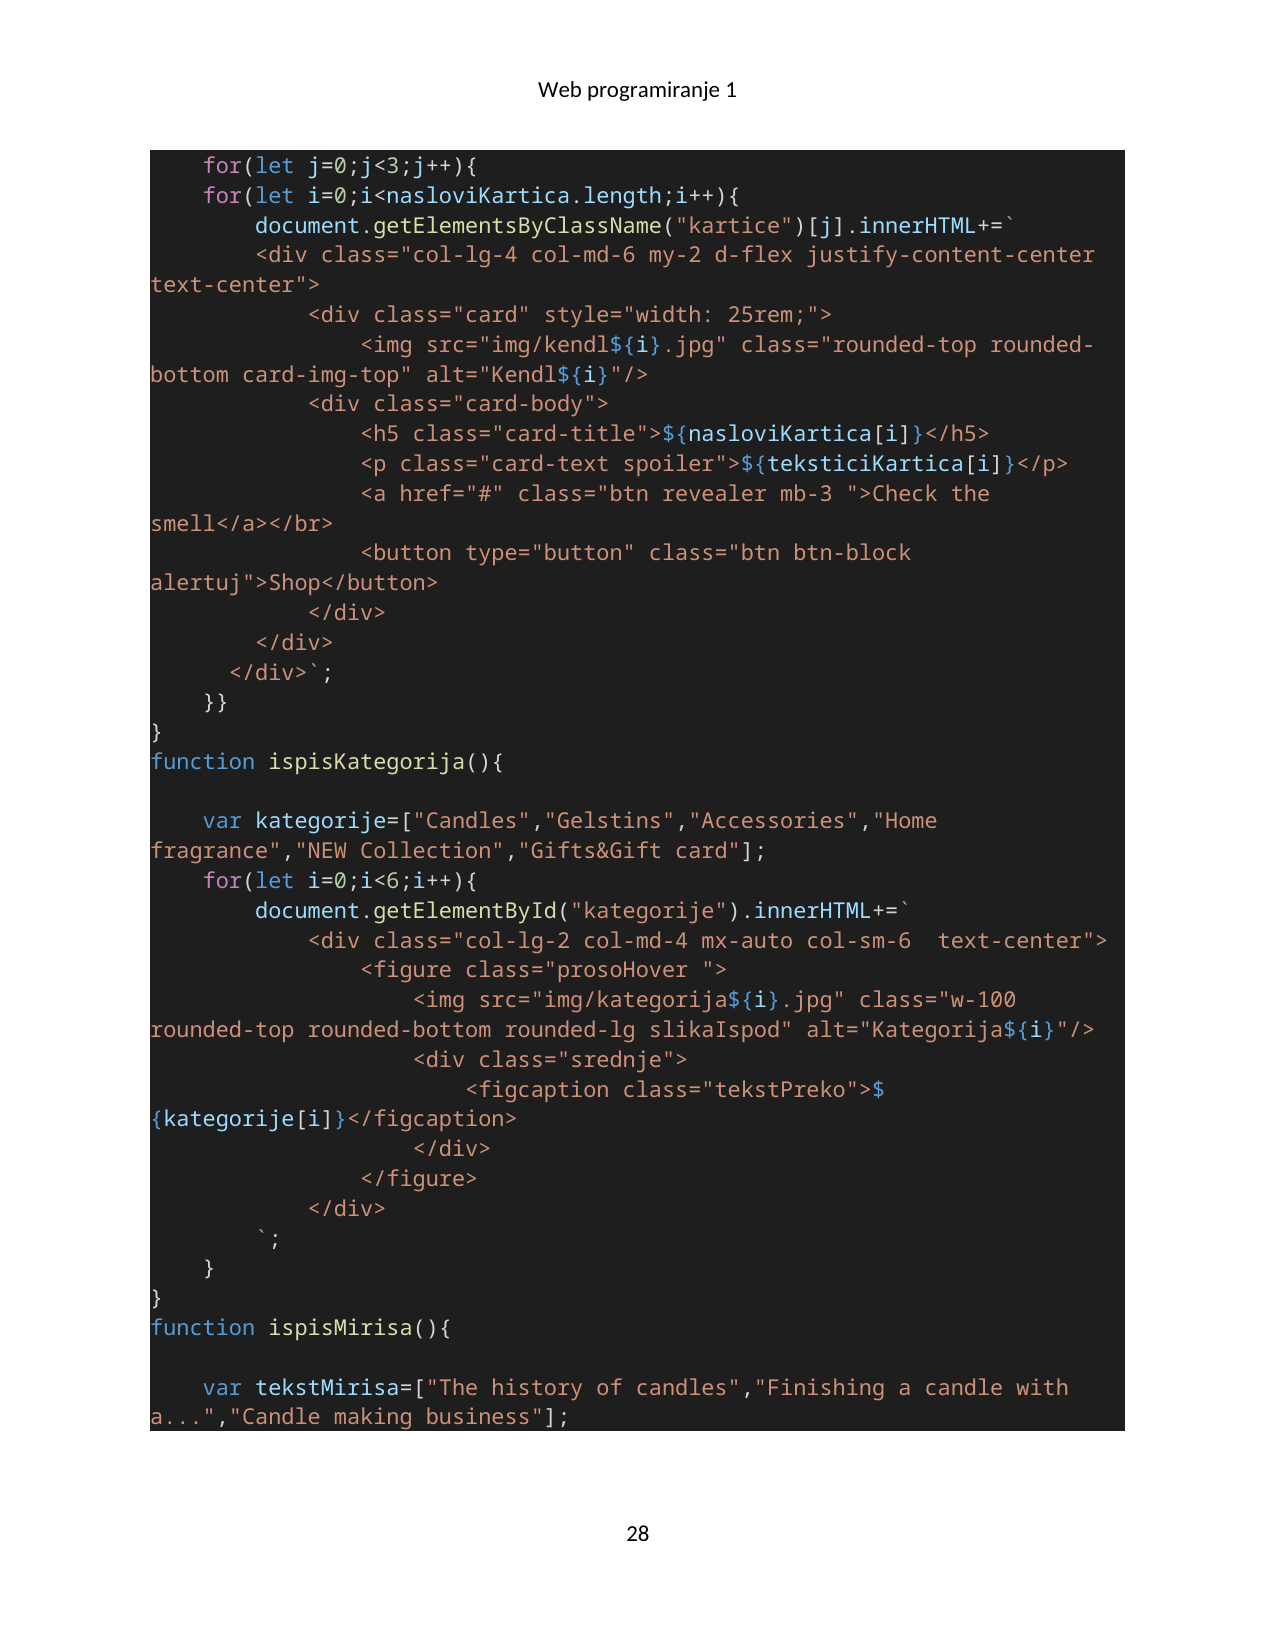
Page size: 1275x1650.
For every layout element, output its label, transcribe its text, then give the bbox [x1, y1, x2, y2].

text <div class="srednje"> [150, 1044, 1125, 1073]
text `; [150, 1222, 1125, 1252]
text }} [150, 686, 1125, 716]
text <div class="card" style="width: 25rem;"> [150, 299, 1125, 329]
text </div> [150, 1133, 1125, 1163]
text <h5 class="card-title">${nasloviKartica[i]}</h5> [150, 418, 1125, 448]
text document.getElementById("kategorije").innerHTML+=` [150, 895, 1125, 924]
text var tekstMirisa=["The history of candles","Finishing a candle with a...","Candle making business"]; [150, 1371, 1125, 1431]
text <img src="img/kendl${i}.jpg" class="rounded-top rounded-bottom card-img-top" alt="Kendl${i}"/> [150, 329, 1125, 388]
text <div class="col-lg-4 col-md-6 my-2 d-flex justify-content-center text-center"> [150, 239, 1125, 299]
text </div>`; [150, 656, 1125, 686]
text } [150, 716, 1125, 746]
text function ispisMirisa(){ [150, 1312, 1125, 1342]
text </div> [150, 1193, 1125, 1222]
text </div> [150, 597, 1125, 627]
text <div class="col-lg-2 col-md-4 mx-auto col-sm-6 text-center"> [150, 924, 1125, 954]
text <figure class="prosoHover "> [150, 954, 1125, 984]
text </div> [150, 627, 1125, 656]
text for(let i=0;i<6;i++){ [150, 865, 1125, 895]
text for(let j=0;j<3;j++){ [150, 150, 1125, 180]
text for(let i=0;i<nasloviKartica.length;i++){ [150, 180, 1125, 209]
text <div class="card-body"> [150, 388, 1125, 418]
text <button type="button" class="btn btn-block alertuj">Shop</button> [150, 537, 1125, 597]
text document.getElementsByClassName("kartice")[j].innerHTML+=` [150, 209, 1125, 239]
text <figcaption class="tekstPreko">${kategorije[i]}</figcaption> [150, 1073, 1125, 1133]
text var kategorije=["Candles","Gelstins","Accessories","Home fragrance","NEW Collection","Gifts&Gift card"]; [150, 805, 1125, 865]
text <p class="card-text spoiler">${teksticiKartica[i]}</p> [150, 448, 1125, 478]
text <img src="img/kategorija${i}.jpg" class="w-100 rounded-top rounded-bottom rounded-lg slikaIspod" alt="Kategorija${i}"/> [150, 984, 1125, 1044]
text } [150, 1252, 1125, 1282]
text function ispisKategorija(){ [150, 746, 1125, 776]
text <a href="#" class="btn revealer mb-3 ">Check the smell</a></br> [150, 478, 1125, 537]
text </figure> [150, 1163, 1125, 1193]
text } [150, 1282, 1125, 1312]
